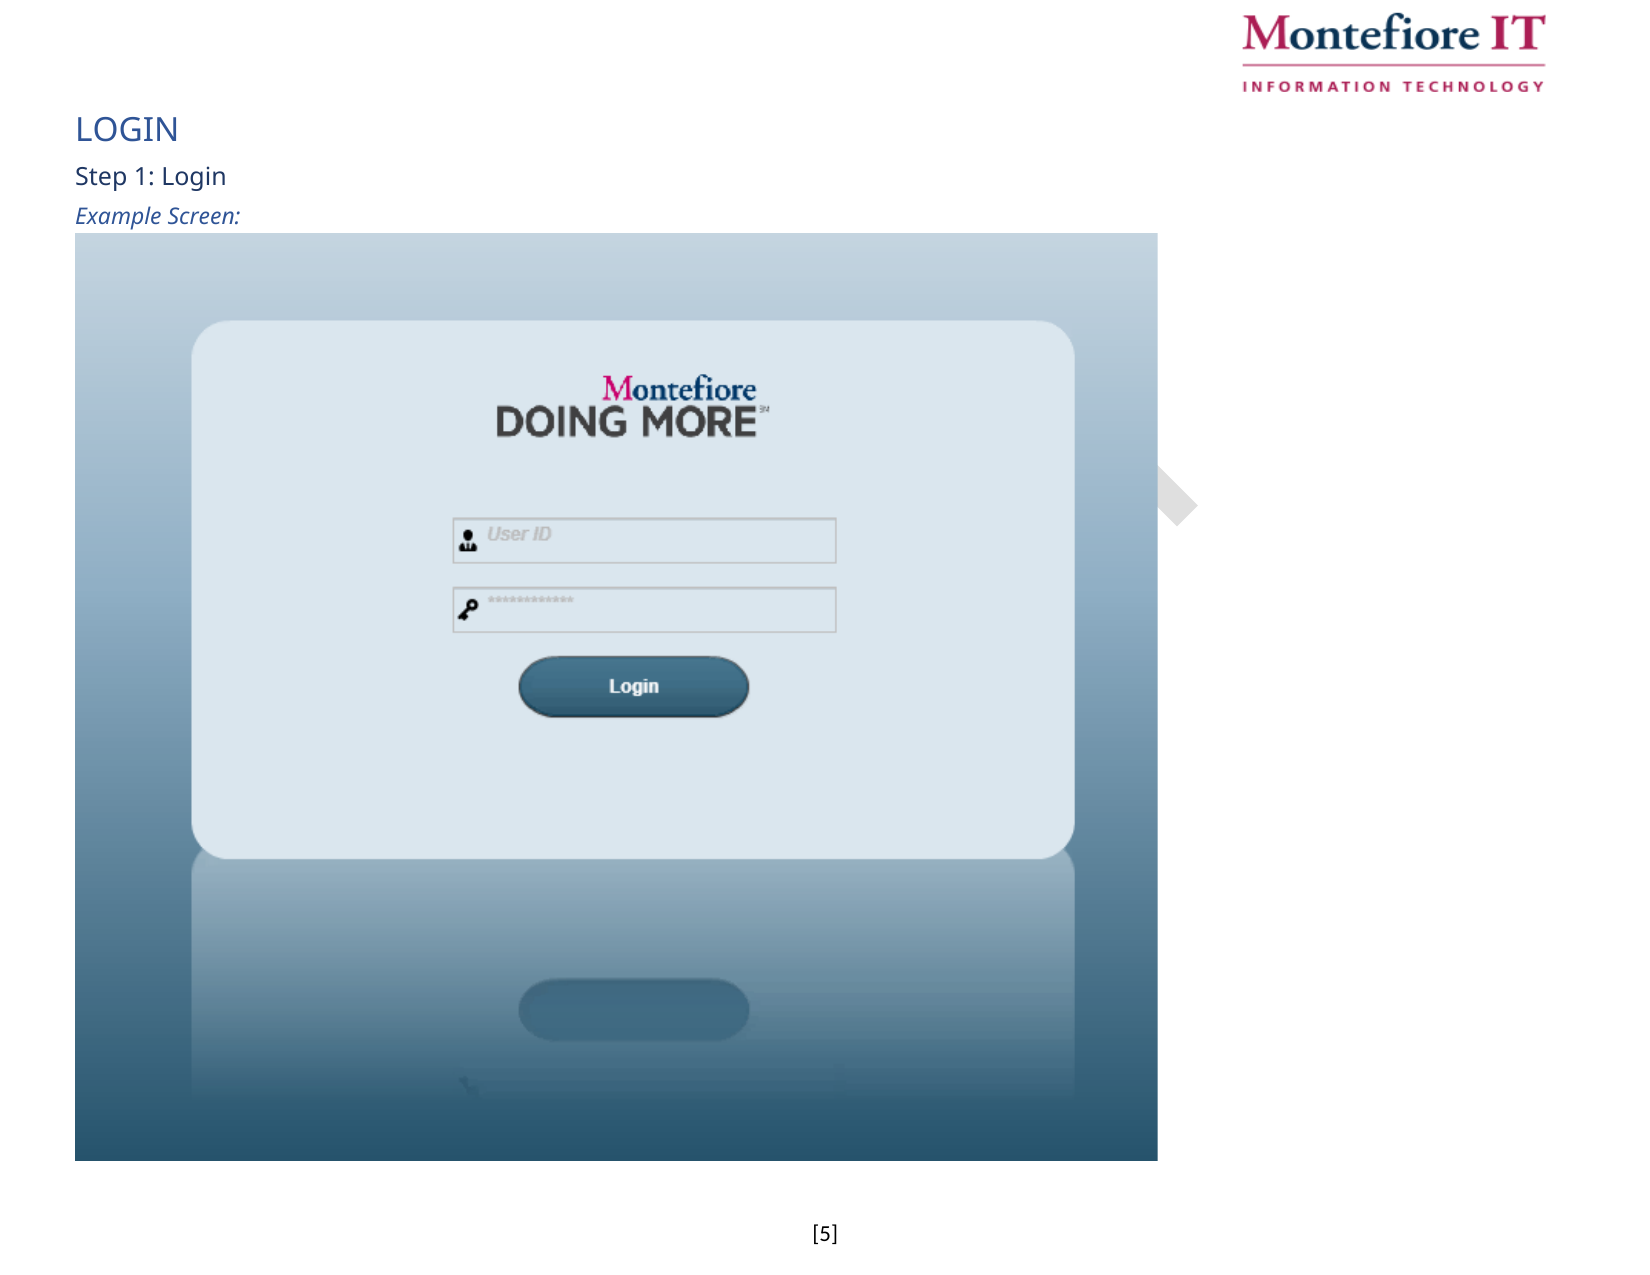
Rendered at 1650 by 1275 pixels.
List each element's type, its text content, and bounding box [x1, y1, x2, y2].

subtitle Example Screen: [75, 200, 1575, 231]
subtitle Step 1: Login [75, 159, 1575, 193]
picture [75, 233, 1158, 1161]
subtitle LOGIN [75, 106, 1575, 151]
picture [1214, 0, 1575, 106]
